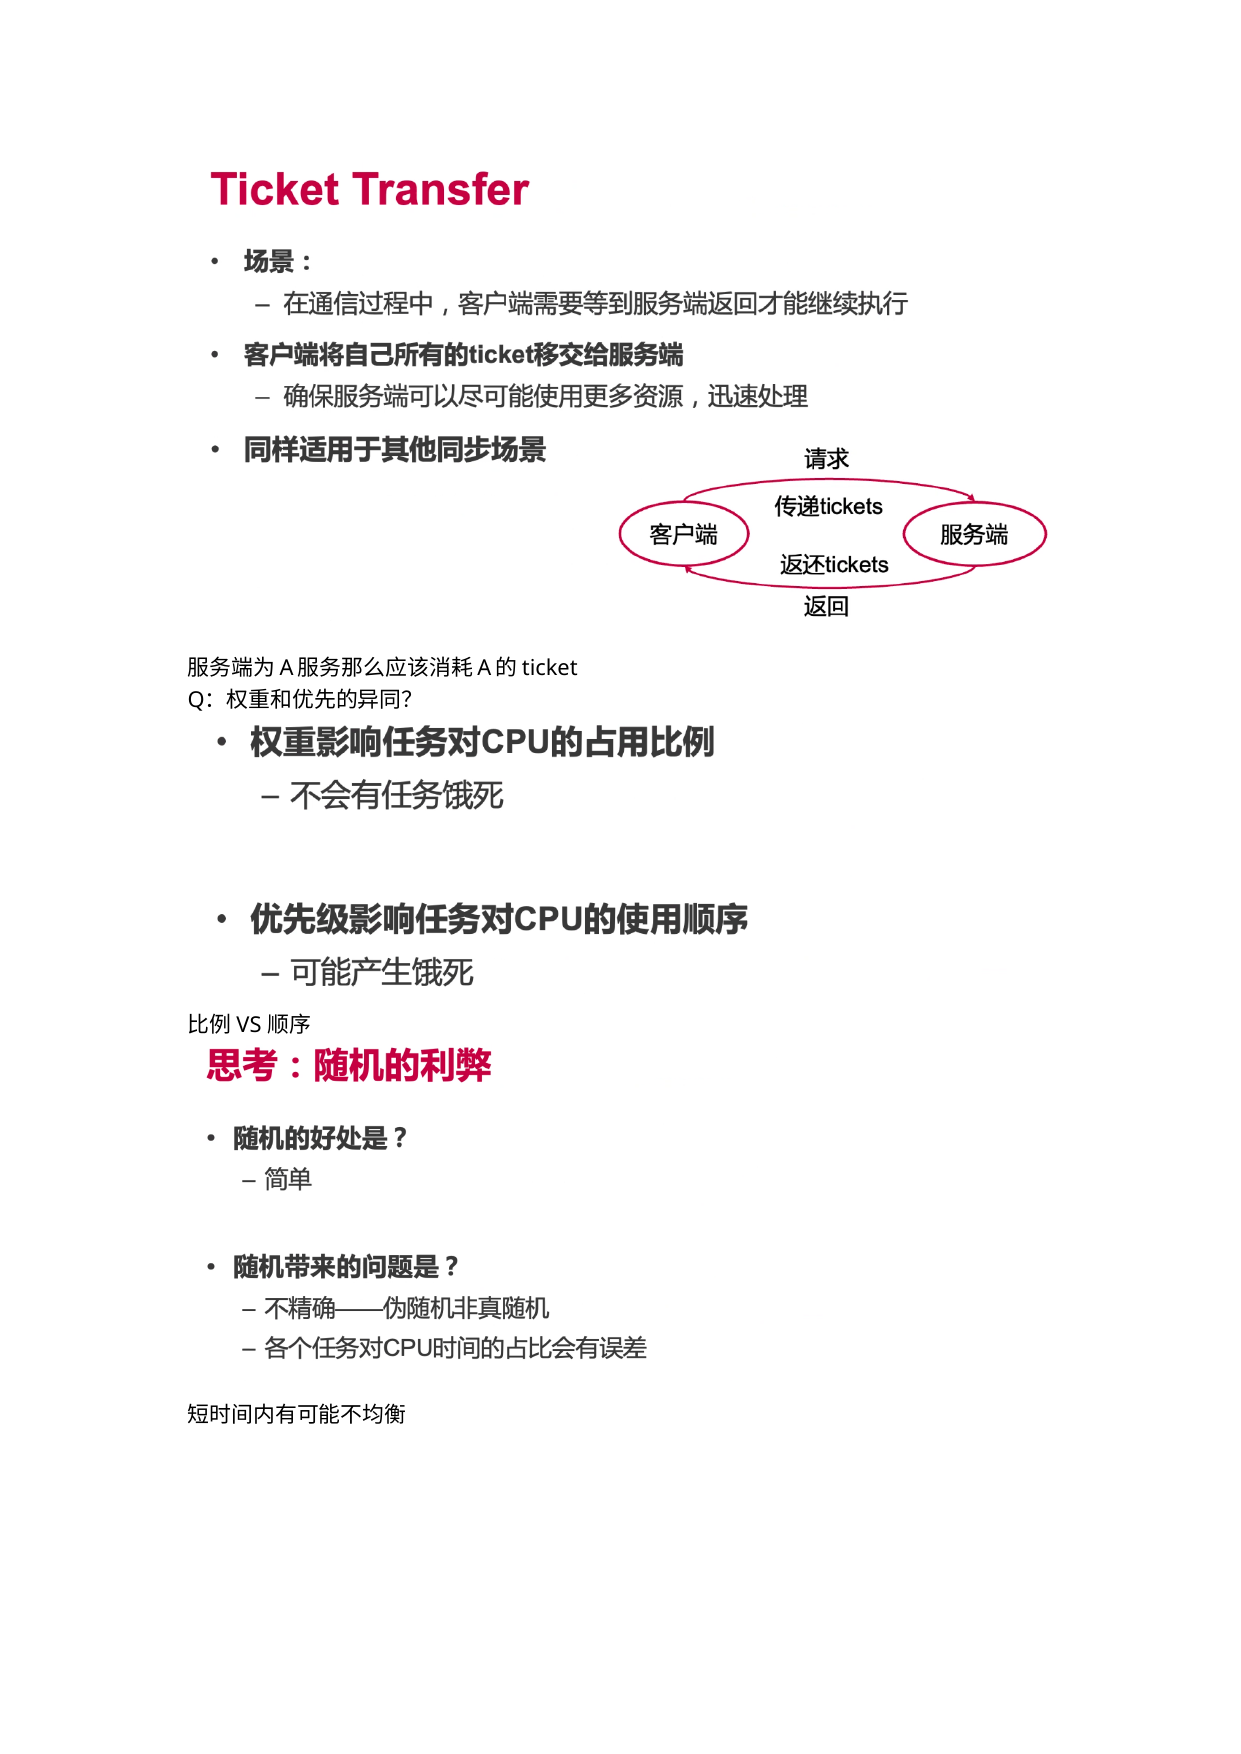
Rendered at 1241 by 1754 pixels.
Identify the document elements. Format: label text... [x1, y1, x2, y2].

text 比例 VS 顺序 [187, 1007, 1053, 1039]
text 短时间内有可能不均衡 [187, 1397, 1053, 1429]
picture [187, 1039, 861, 1389]
text Q：权重和优先的异同？ [187, 682, 1053, 714]
text 服务端为A服务那么应该消耗A的ticket [187, 649, 1053, 682]
picture [187, 714, 1053, 1005]
picture [187, 162, 1053, 624]
